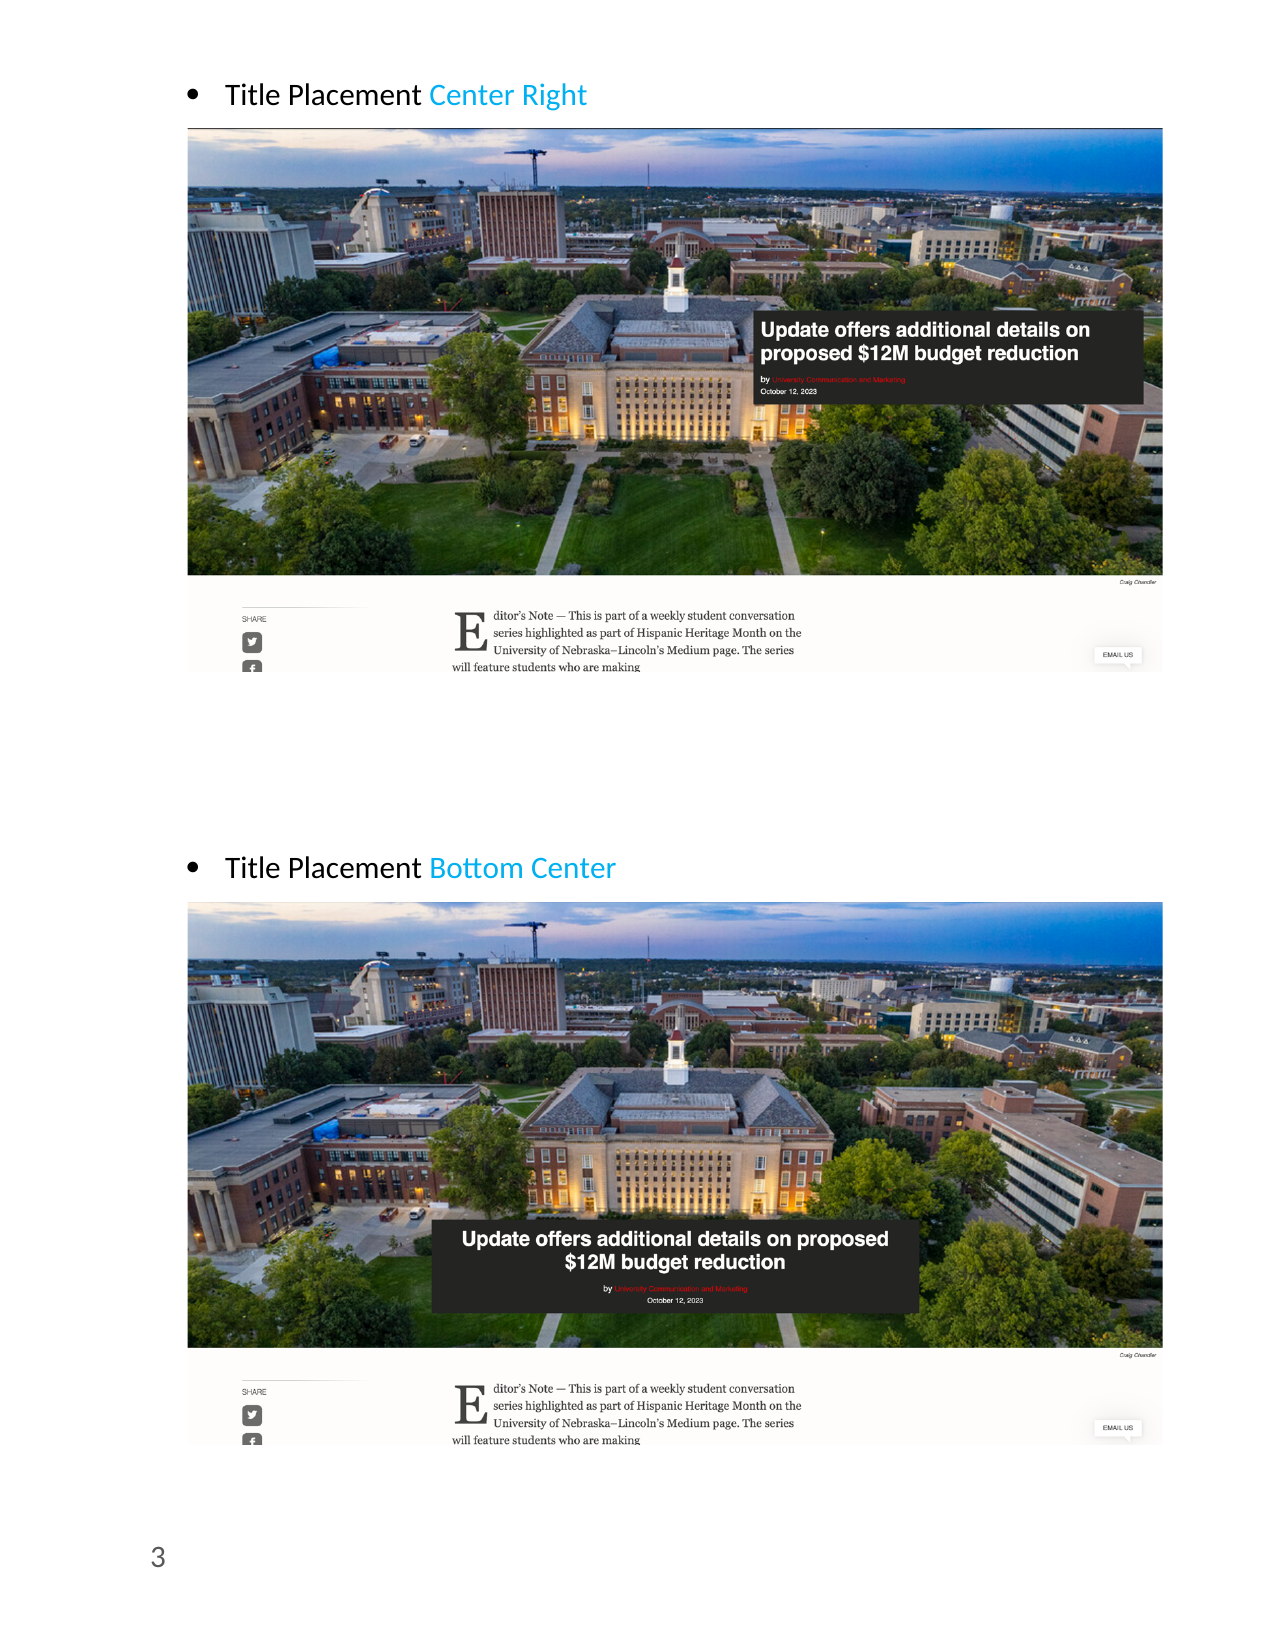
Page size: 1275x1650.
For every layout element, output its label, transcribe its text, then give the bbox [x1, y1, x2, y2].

picture [187, 902, 1163, 1445]
list Title Placement Center Right [187, 75, 1125, 113]
picture [187, 128, 1163, 672]
list Title Placement Bottom Center [187, 848, 1125, 886]
